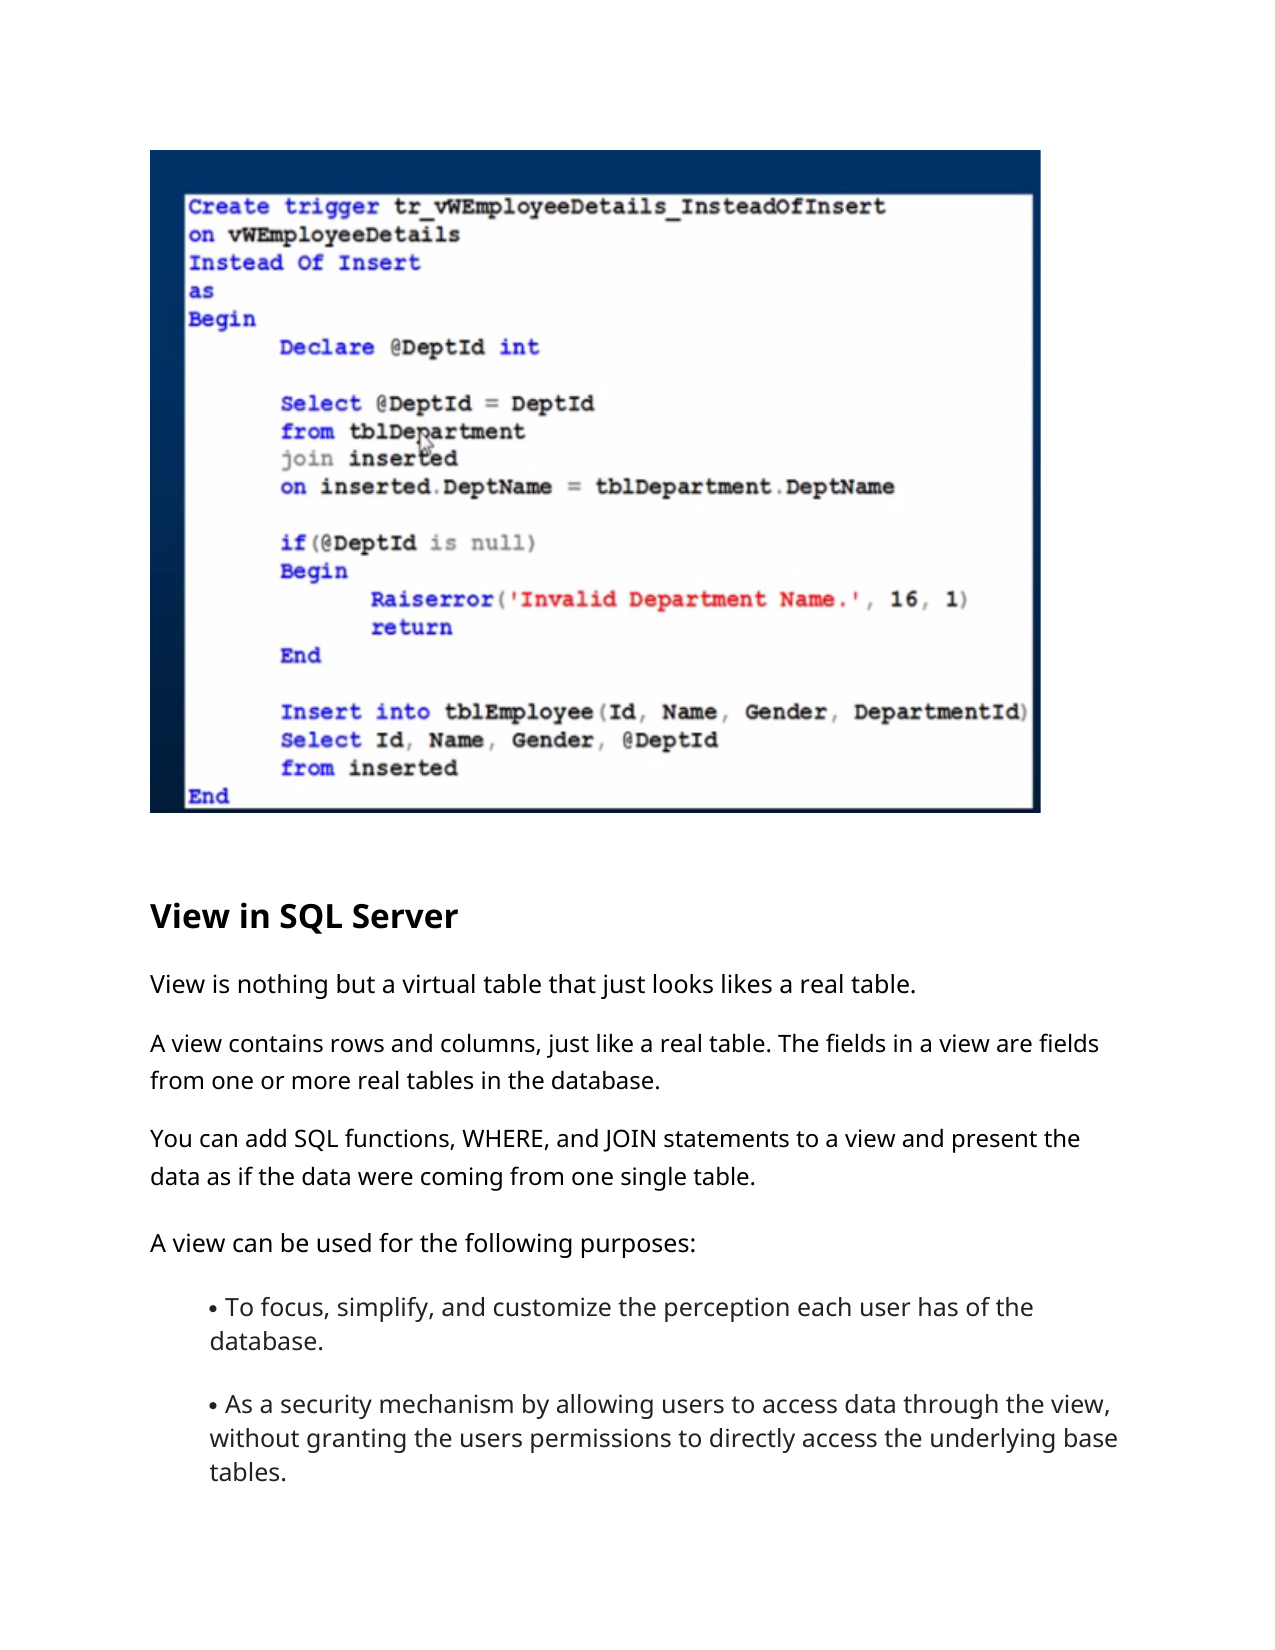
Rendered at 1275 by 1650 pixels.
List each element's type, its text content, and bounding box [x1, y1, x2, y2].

text A view can be used for the following purposes: [150, 1226, 1125, 1260]
text View in SQL Server [150, 893, 1125, 939]
text View is nothing but a virtual table that just looks likes a real table. [150, 966, 1125, 1000]
text A view contains rows and columns, just like a real table. The fields in a view are fields from one or more real tables in the database. [150, 1026, 1125, 1096]
list As a security mechanism by allowing users to access data through the view, without granting the users permissions to directly access the underlying base tables. [209, 1386, 1125, 1489]
list To focus, simplify, and customize the perception each user has of the database. [209, 1289, 1125, 1357]
text You can add SQL functions, WHERE, and JOIN statements to a view and present the data as if the data were coming from one single table. [150, 1122, 1125, 1192]
picture [150, 150, 1041, 813]
